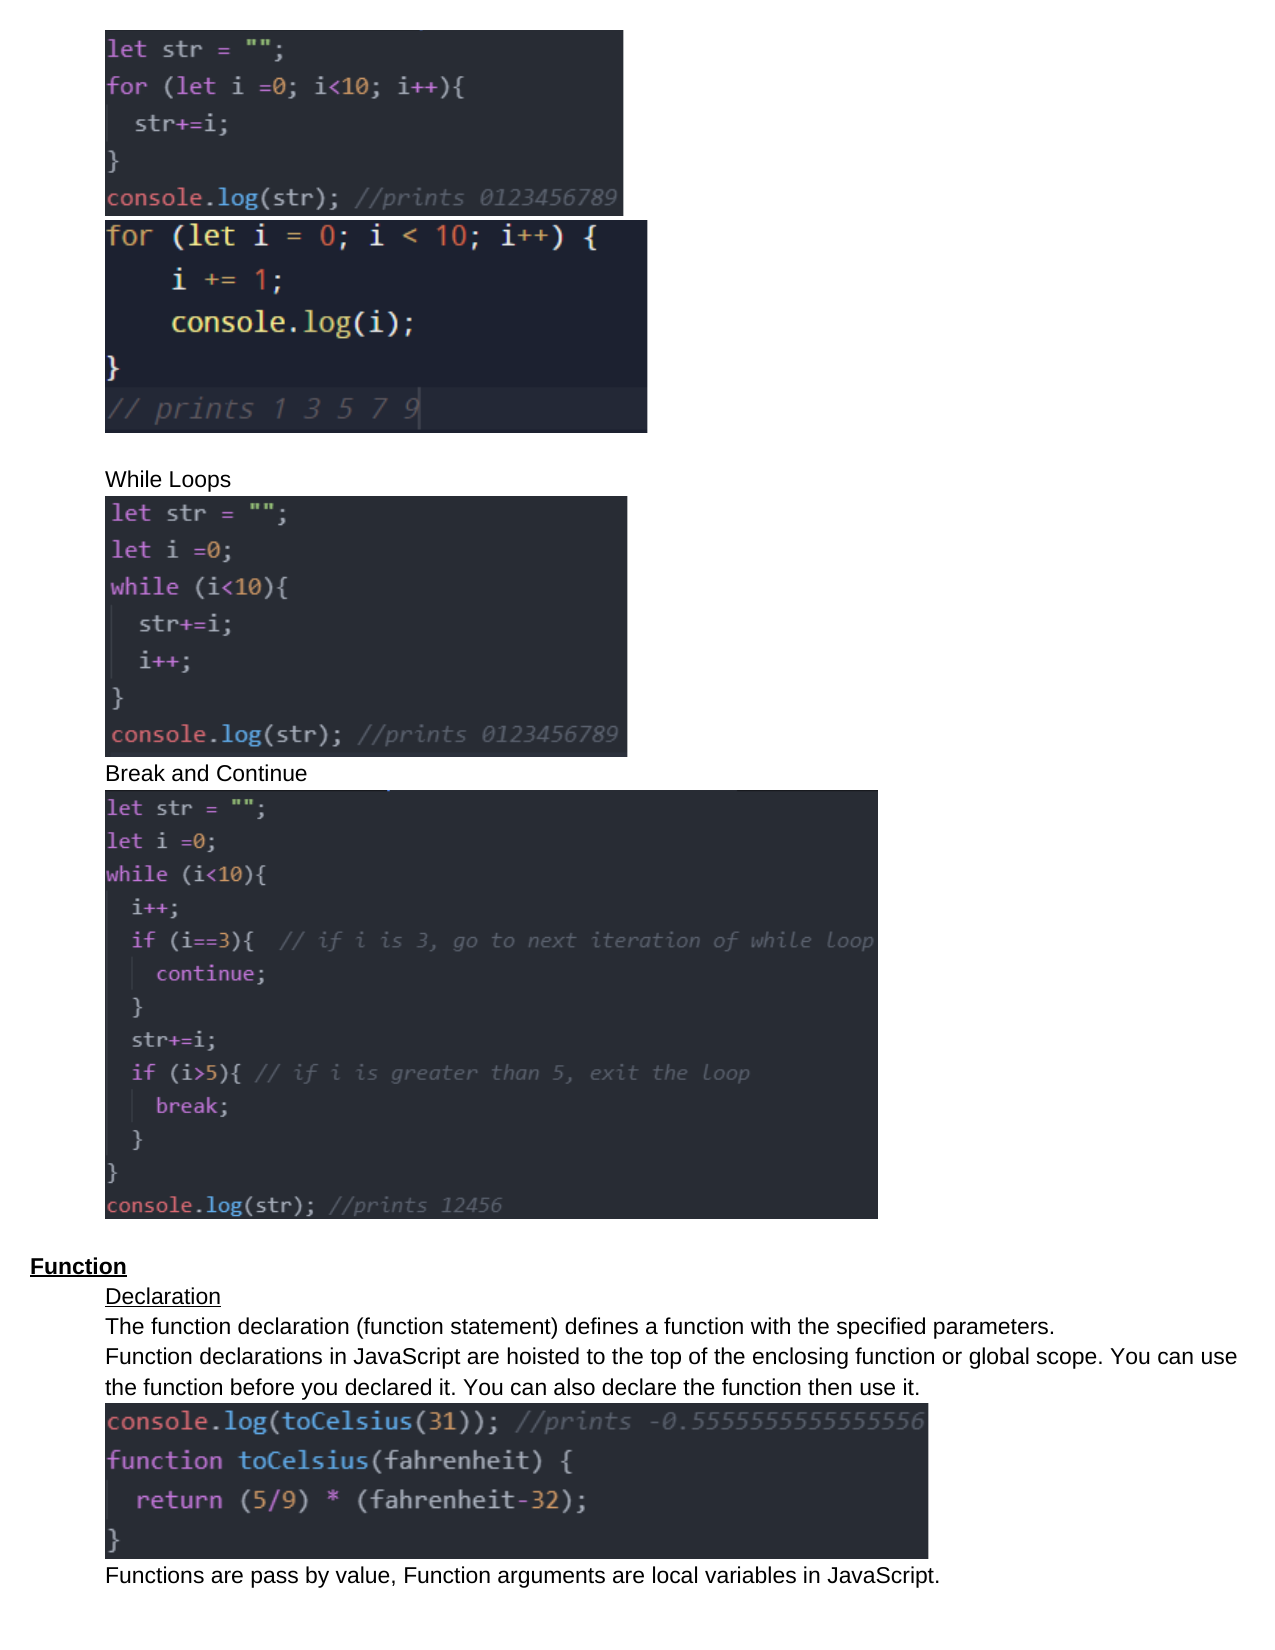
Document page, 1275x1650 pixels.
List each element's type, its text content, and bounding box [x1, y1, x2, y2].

picture [105, 790, 878, 1219]
picture [105, 220, 648, 433]
picture [105, 30, 624, 216]
text Functions are pass by value, Function arguments are local variables in JavaScript. [30, 1562, 1245, 1588]
text The function declaration (function statement) defines a function with the specified parameters. [105, 1313, 1245, 1339]
text Break and Continue [30, 760, 1245, 787]
text Declaration [30, 1283, 1245, 1309]
text Function [30, 1253, 1245, 1279]
text While Loops [30, 466, 1245, 493]
picture [105, 1403, 929, 1559]
text Function declarations in JavaScript are hoisted to the top of the enclosing function or global scope. You can use the function before you declared it. You can also declare the function then use it. [105, 1343, 1245, 1400]
picture [105, 496, 628, 757]
